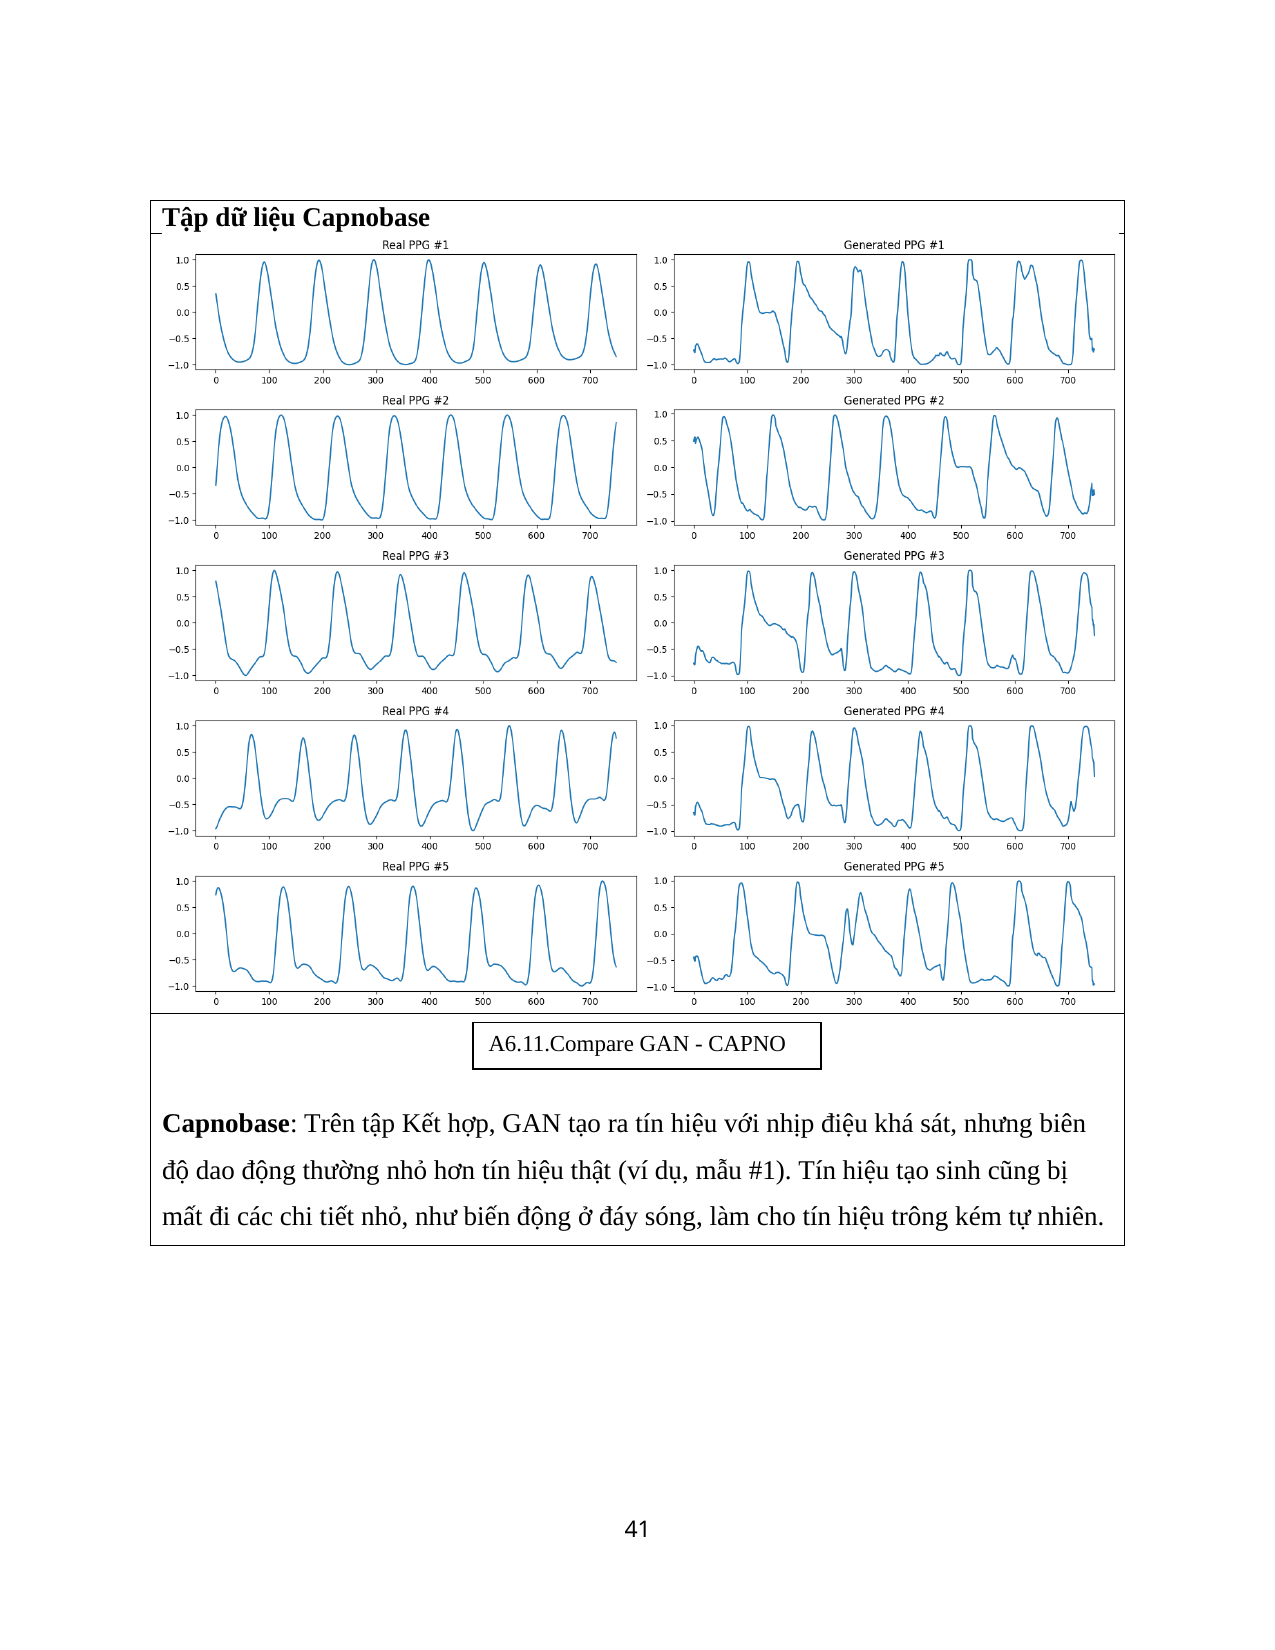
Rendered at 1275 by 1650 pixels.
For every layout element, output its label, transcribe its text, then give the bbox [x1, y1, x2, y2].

table_cell [151, 234, 161, 1013]
table_cell Capnobase: Trên tập Kết hợp, GAN tạo ra tín hiệu với nhịp điệu khá sát, nhưng biên độ dao động thường nhỏ hơn tín hiệu thật (ví dụ, mẫu #1). Tín hiệu tạo sinh cũng bị mất đi các chi tiết nhỏ, như biến động ở đáy sóng, làm cho tín hiệu trông kém tự nhiên. [151, 1014, 1124, 1245]
picture [161, 233, 1120, 1013]
table_header Tập dữ liệu Capnobase [151, 201, 1124, 232]
table_cell [1120, 234, 1124, 1013]
